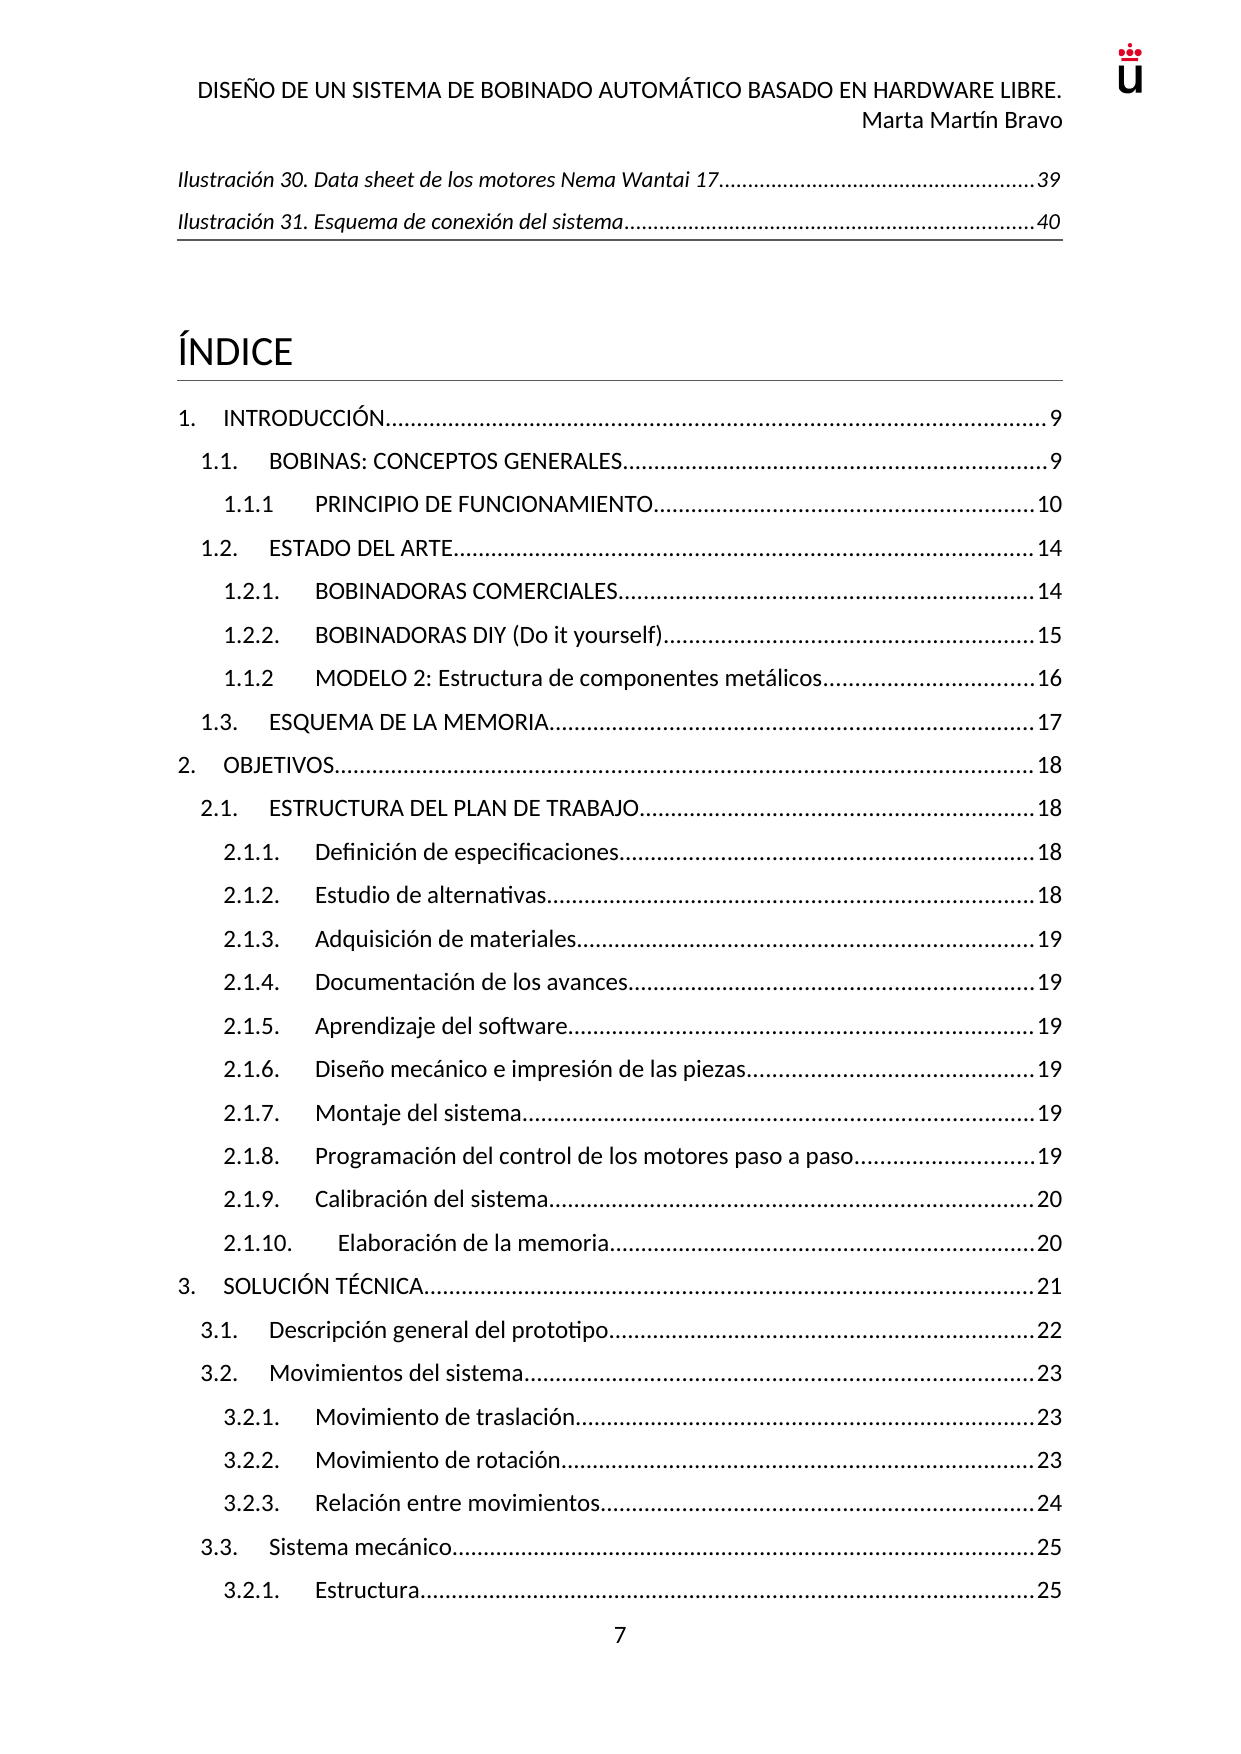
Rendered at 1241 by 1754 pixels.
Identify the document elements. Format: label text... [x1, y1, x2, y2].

text Ilustración 30. Data sheet de los motores Nema Wantai 17 39 [177, 165, 1063, 193]
picture [1118, 43, 1146, 95]
text Ilustración 31. Esquema de conexión del sistema 40 [177, 207, 1063, 239]
